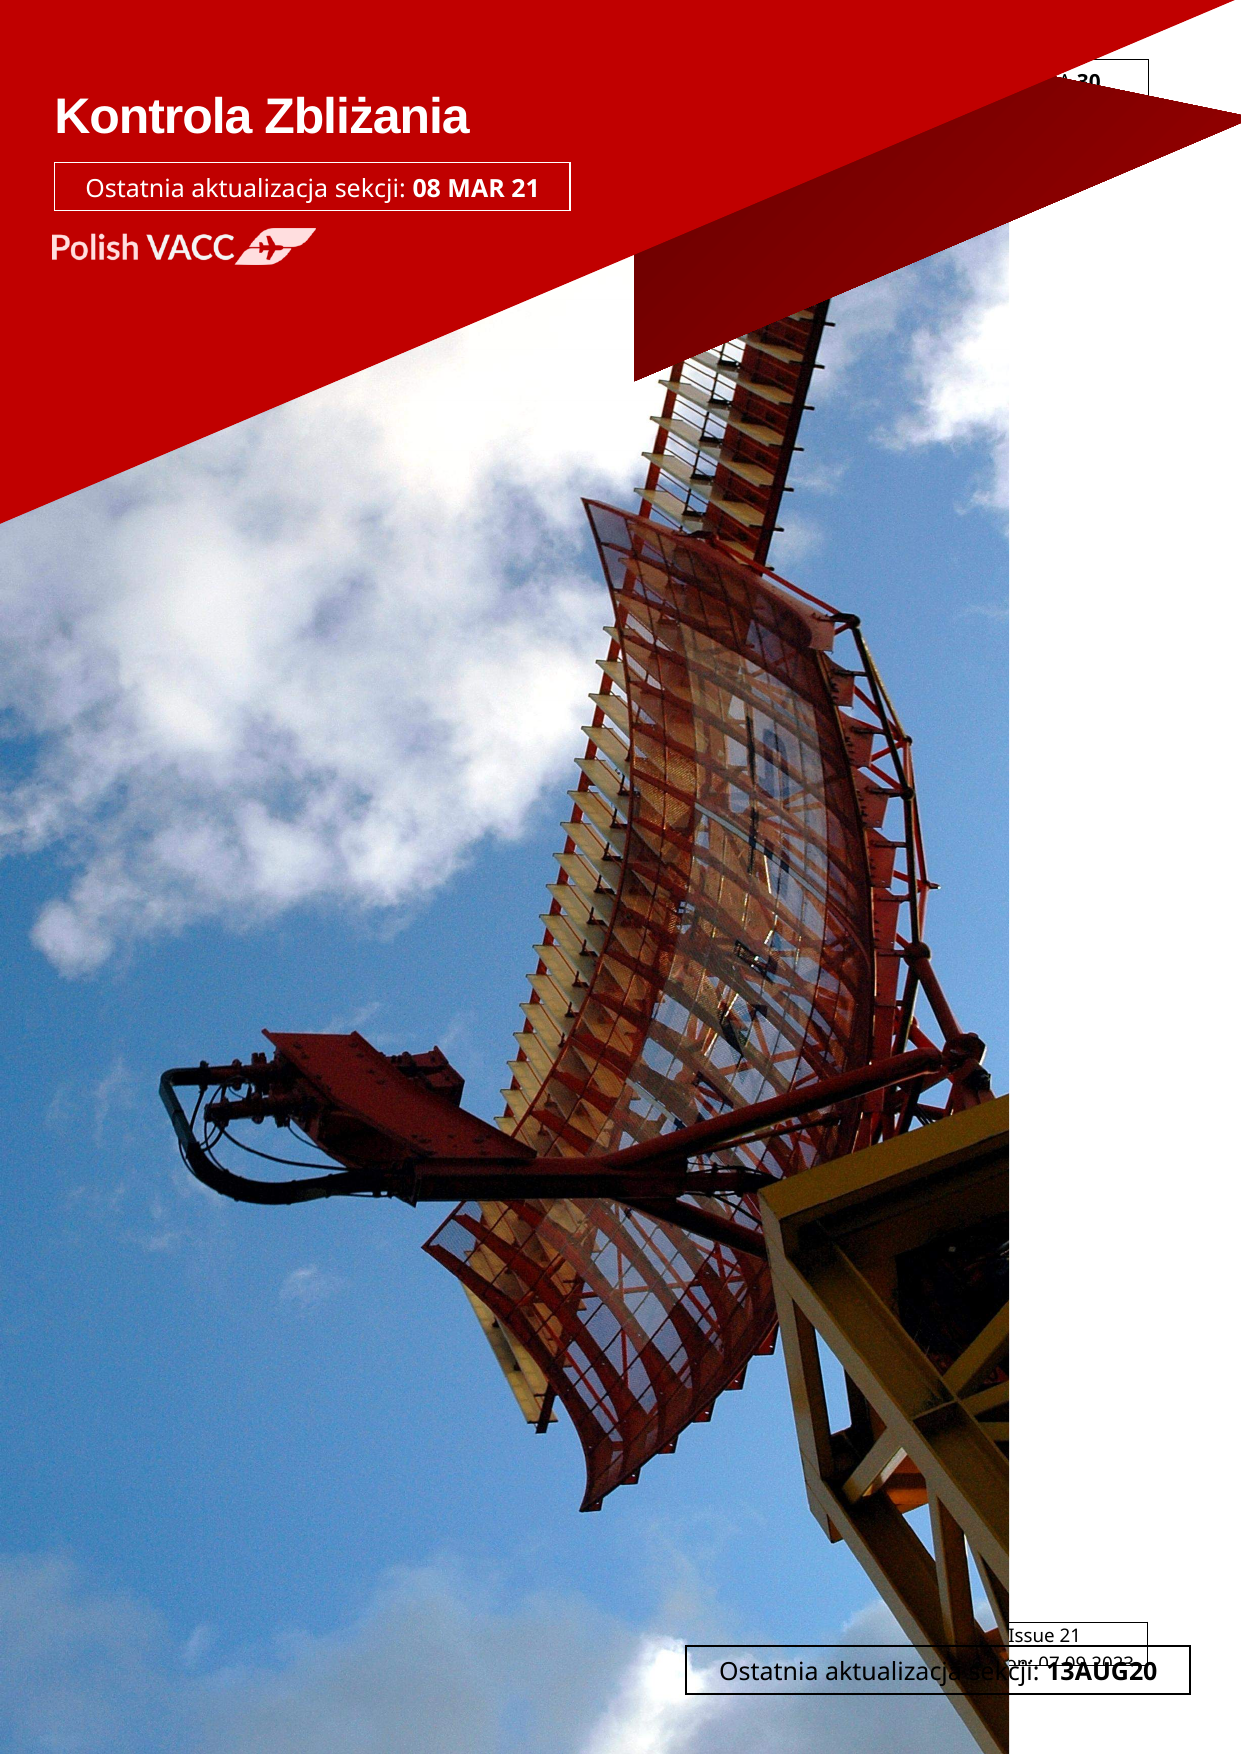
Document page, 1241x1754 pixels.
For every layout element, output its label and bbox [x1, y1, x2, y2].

picture [687, 1647, 1010, 1693]
picture [0, 222, 1010, 1754]
